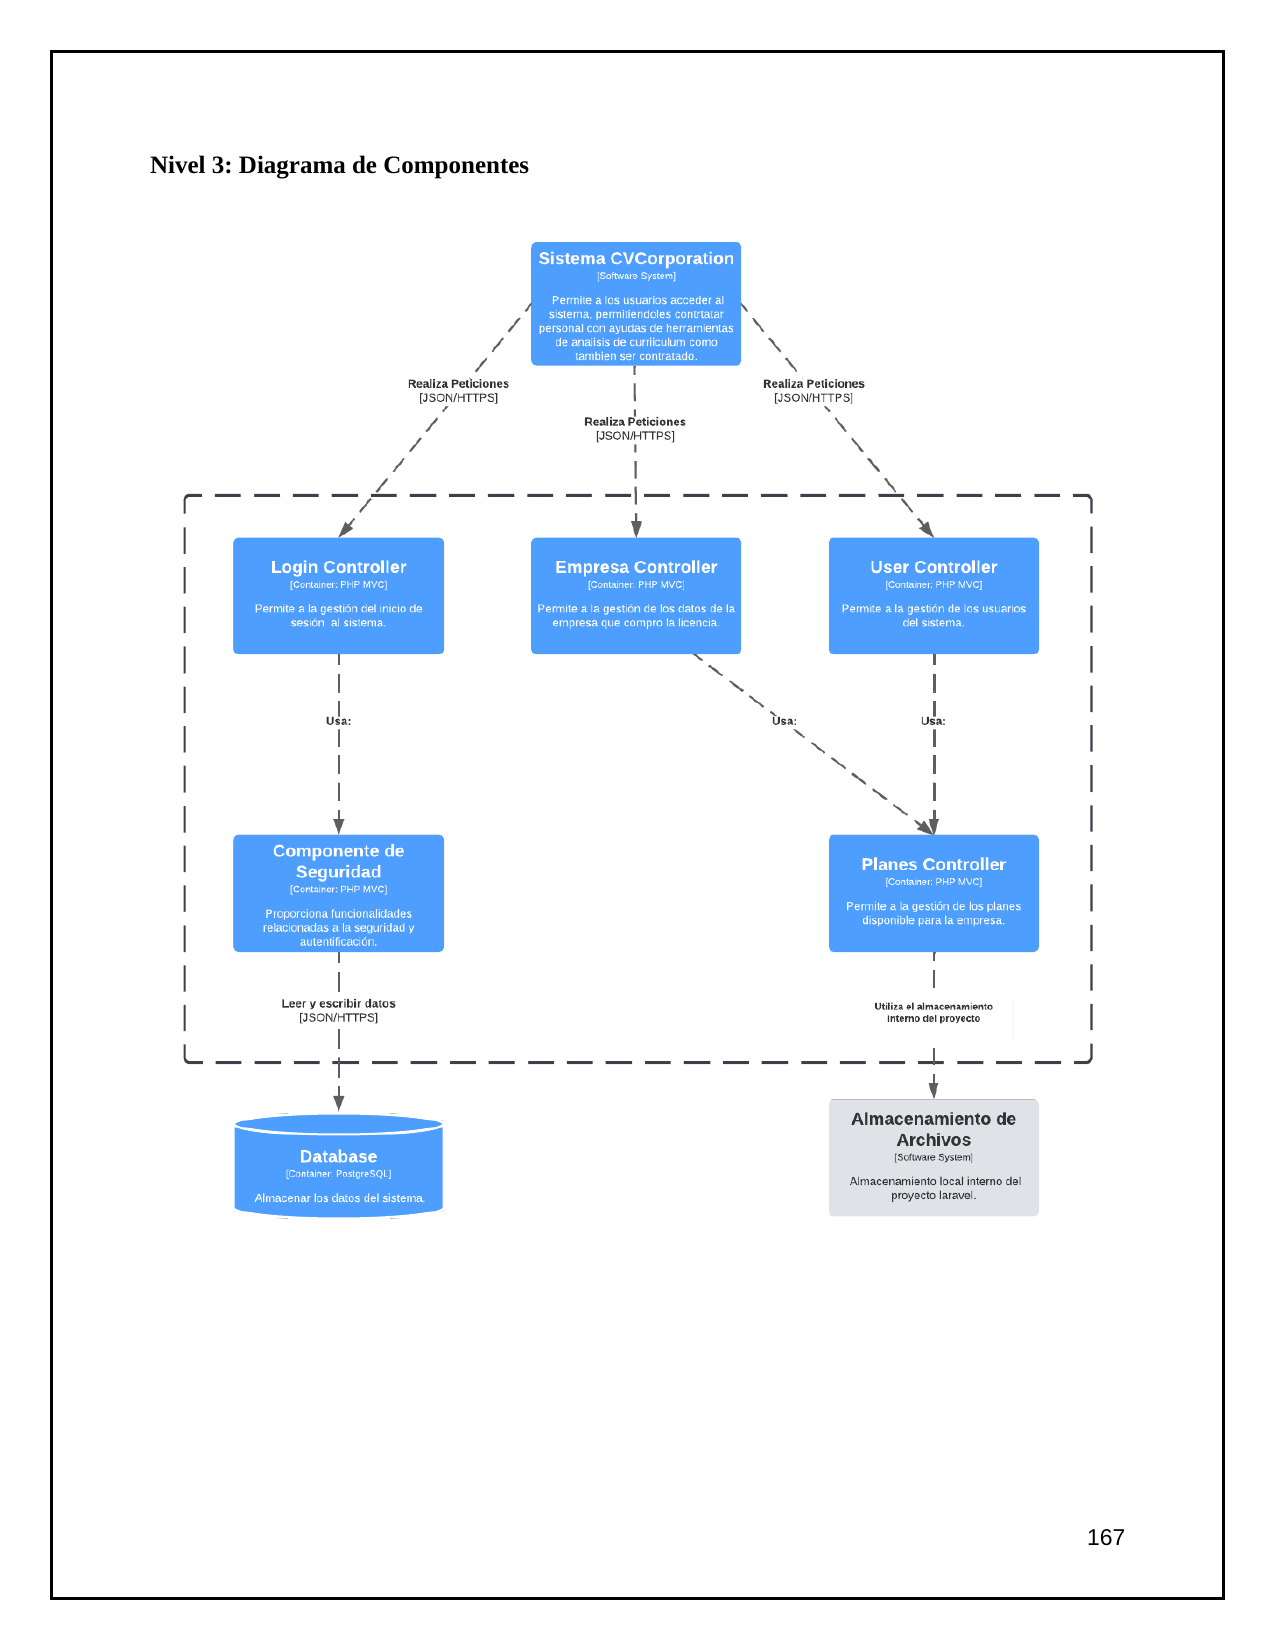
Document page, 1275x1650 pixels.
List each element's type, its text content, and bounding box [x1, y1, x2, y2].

text Nivel 3: Diagrama de Componentes [150, 150, 1125, 179]
picture [150, 207, 1125, 1253]
